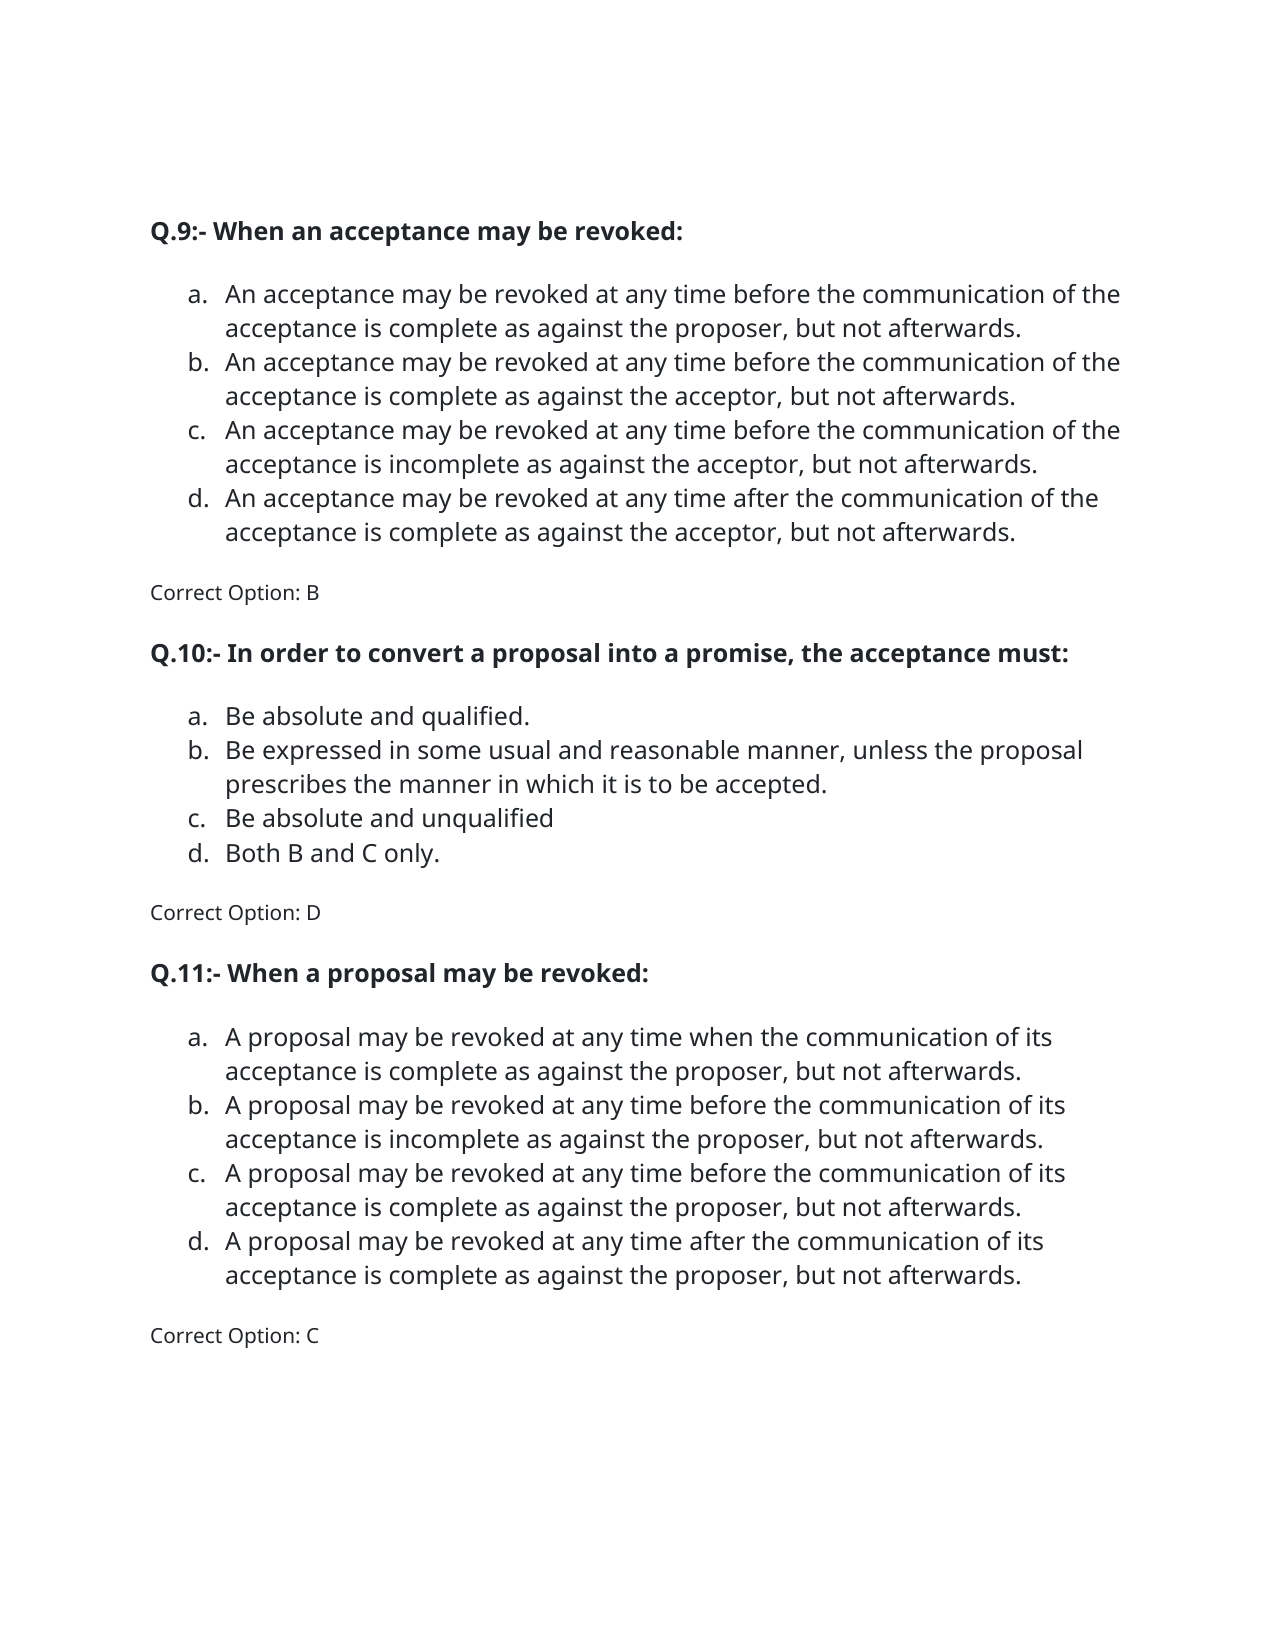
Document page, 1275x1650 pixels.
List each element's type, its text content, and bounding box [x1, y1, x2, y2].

list Be absolute and qualified. [187, 699, 1125, 733]
list A proposal may be revoked at any time when the communication of its acceptance is complete as against the proposer, but not afterwards. [187, 1019, 1125, 1087]
list Both B and C only. [187, 835, 1125, 869]
text Correct Option: B [150, 578, 1125, 607]
list An acceptance may be revoked at any time before the communication of the acceptance is incomplete as against the acceptor, but not afterwards. [187, 413, 1125, 481]
text Q.11:- When a proposal may be revoked: [150, 956, 1125, 990]
text Correct Option: C [150, 1321, 1125, 1349]
list An acceptance may be revoked at any time after the communication of the acceptance is complete as against the acceptor, but not afterwards. [187, 481, 1125, 549]
list Be expressed in some usual and reasonable manner, unless the proposal prescribes the manner in which it is to be accepted. [187, 733, 1125, 801]
list A proposal may be revoked at any time before the communication of its acceptance is complete as against the proposer, but not afterwards. [187, 1156, 1125, 1224]
list Be absolute and unqualified [187, 801, 1125, 835]
list A proposal may be revoked at any time after the communication of its acceptance is complete as against the proposer, but not afterwards. [187, 1224, 1125, 1292]
list A proposal may be revoked at any time before the communication of its acceptance is incomplete as against the proposer, but not afterwards. [187, 1087, 1125, 1156]
list An acceptance may be revoked at any time before the communication of the acceptance is complete as against the proposer, but not afterwards. [187, 276, 1125, 344]
text Q.9:- When an acceptance may be revoked: [150, 213, 1125, 247]
text Q.10:- In order to convert a proposal into a promise, the acceptance must: [150, 636, 1125, 670]
list An acceptance may be revoked at any time before the communication of the acceptance is complete as against the acceptor, but not afterwards. [187, 344, 1125, 413]
text Correct Option: D [150, 898, 1125, 927]
